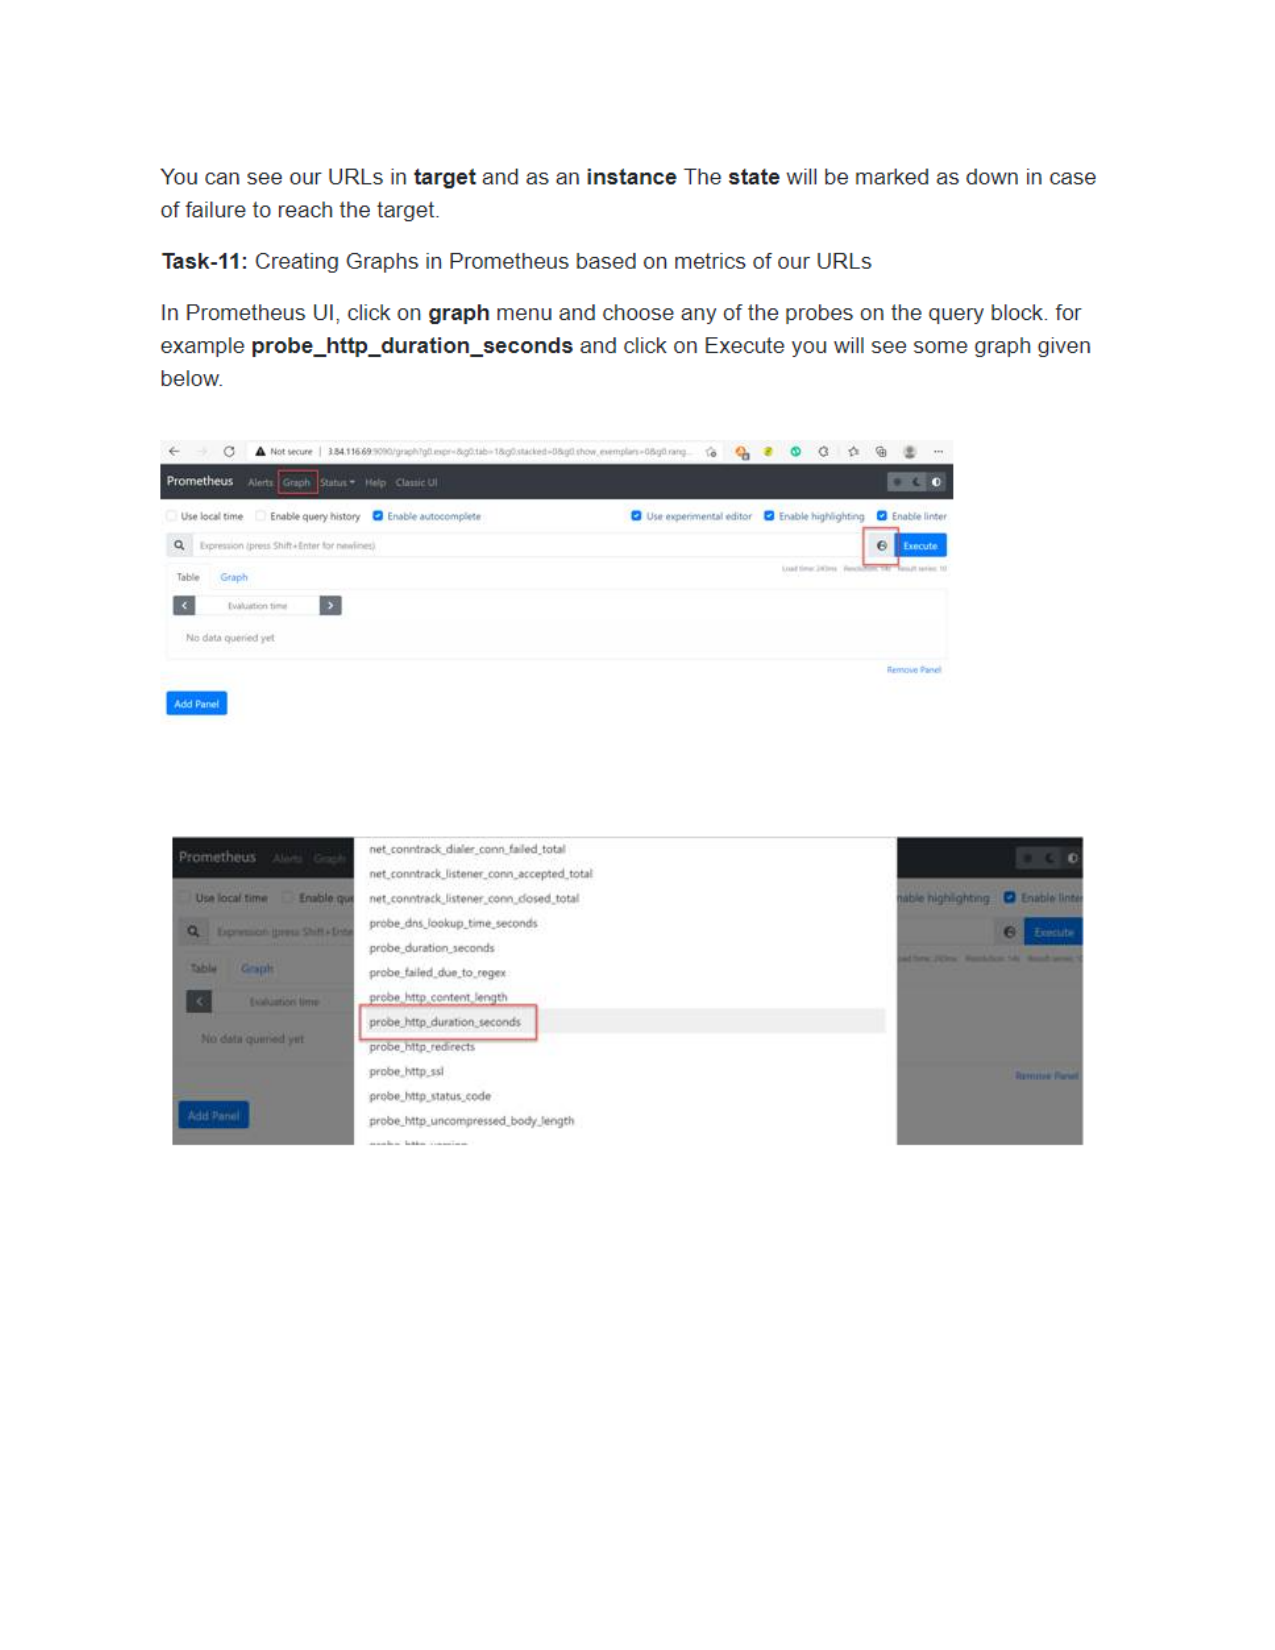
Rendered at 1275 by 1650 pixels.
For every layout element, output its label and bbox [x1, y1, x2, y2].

picture [150, 150, 1125, 734]
picture [150, 812, 1125, 1168]
